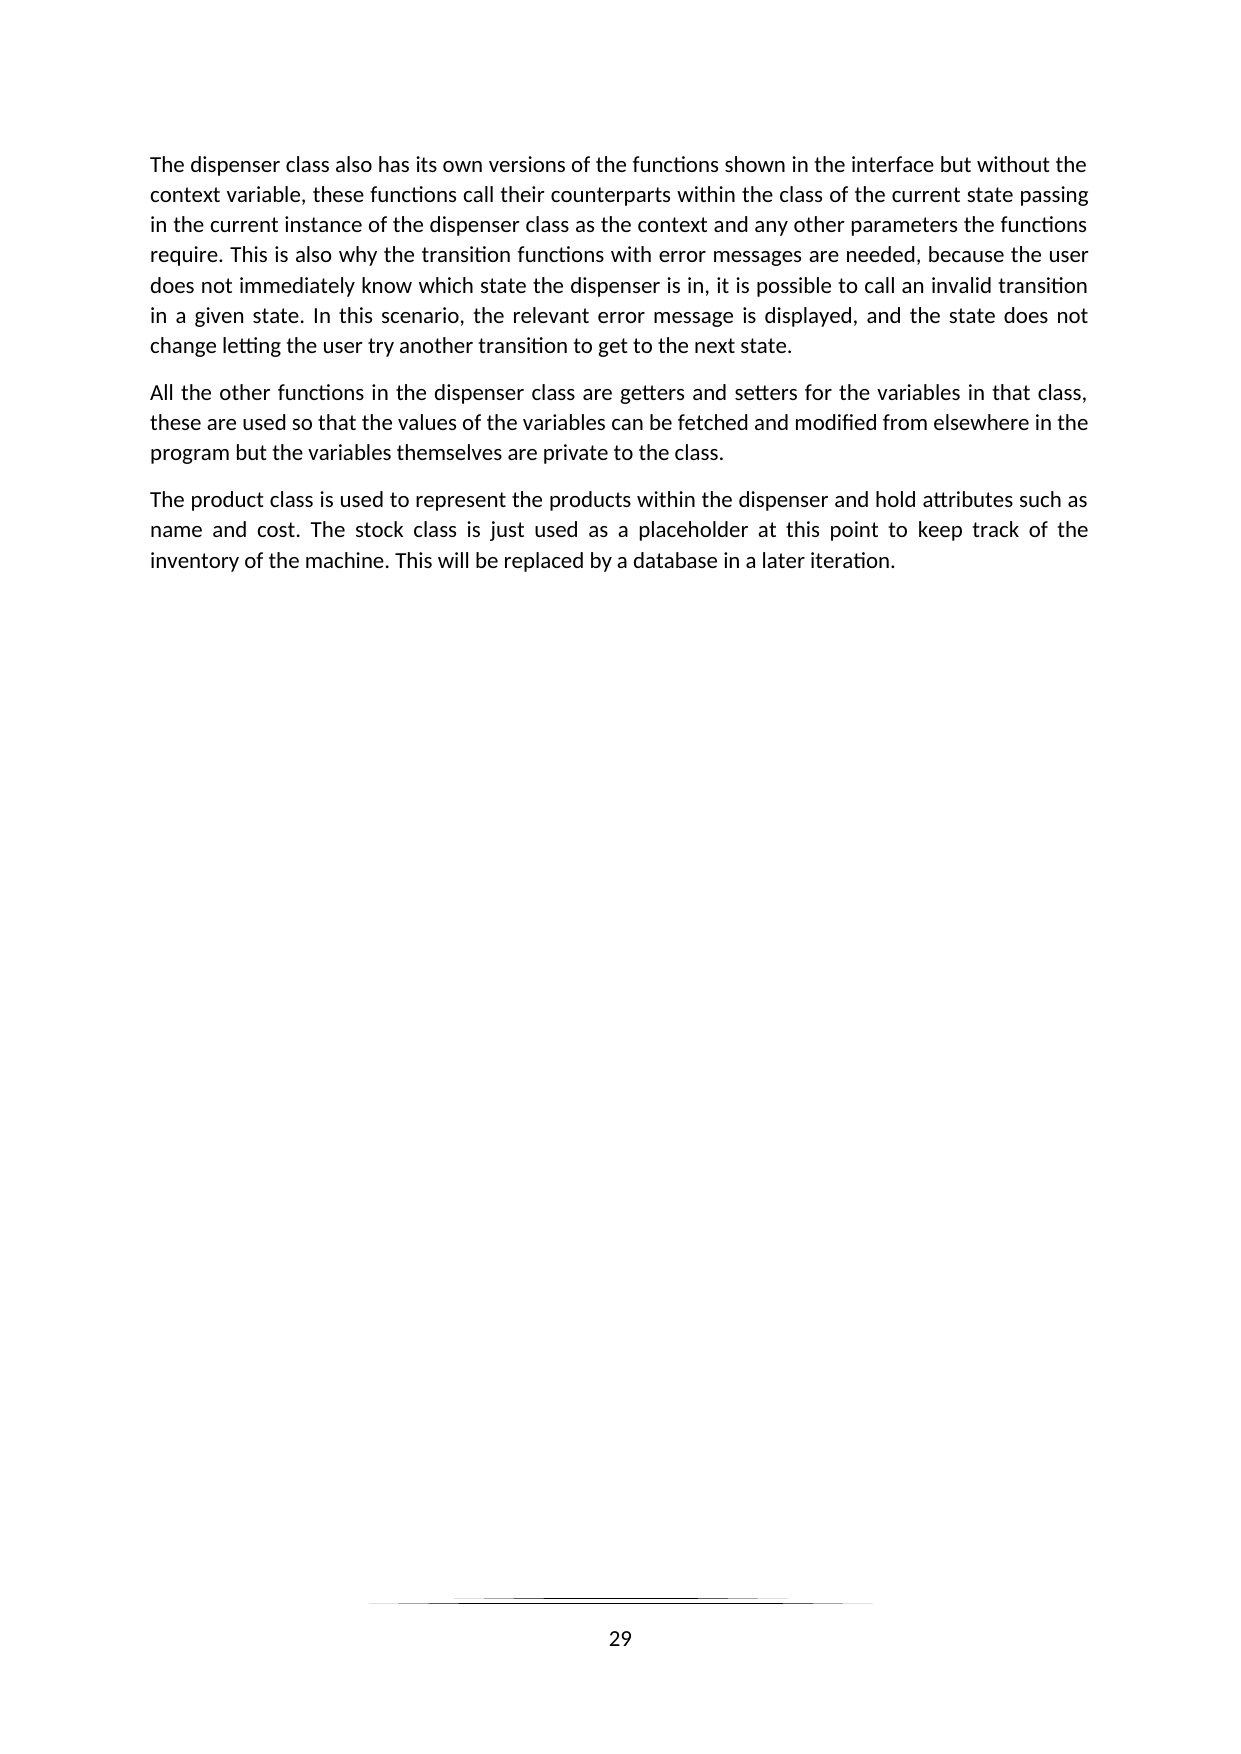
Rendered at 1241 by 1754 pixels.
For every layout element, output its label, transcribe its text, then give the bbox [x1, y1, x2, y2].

text All the other functions in the dispenser class are getters and setters for the variables in that class, these are used so that the values of the variables can be fetched and modified from elsewhere in the program but the variables themselves are private to the class. [150, 378, 1090, 467]
text The product class is used to represent the products within the dispenser and hold attributes such as name and cost. The stock class is just used as a placeholder at this point to keep track of the inventory of the machine. This will be replaced by a database in a later iteration. [150, 485, 1090, 574]
text The dispenser class also has its own versions of the functions shown in the interface but without the context variable, these functions call their counterparts within the class of the current state passing in the current instance of the dispenser class as the context and any other parameters the functions require. This is also why the transition functions with error messages are needed, because the user does not immediately know which state the dispenser is in, it is possible to call an invalid transition in a given state. In this scenario, the relevant error message is displayed, and the state does not change letting the user try another transition to get to the next state. [150, 150, 1090, 359]
